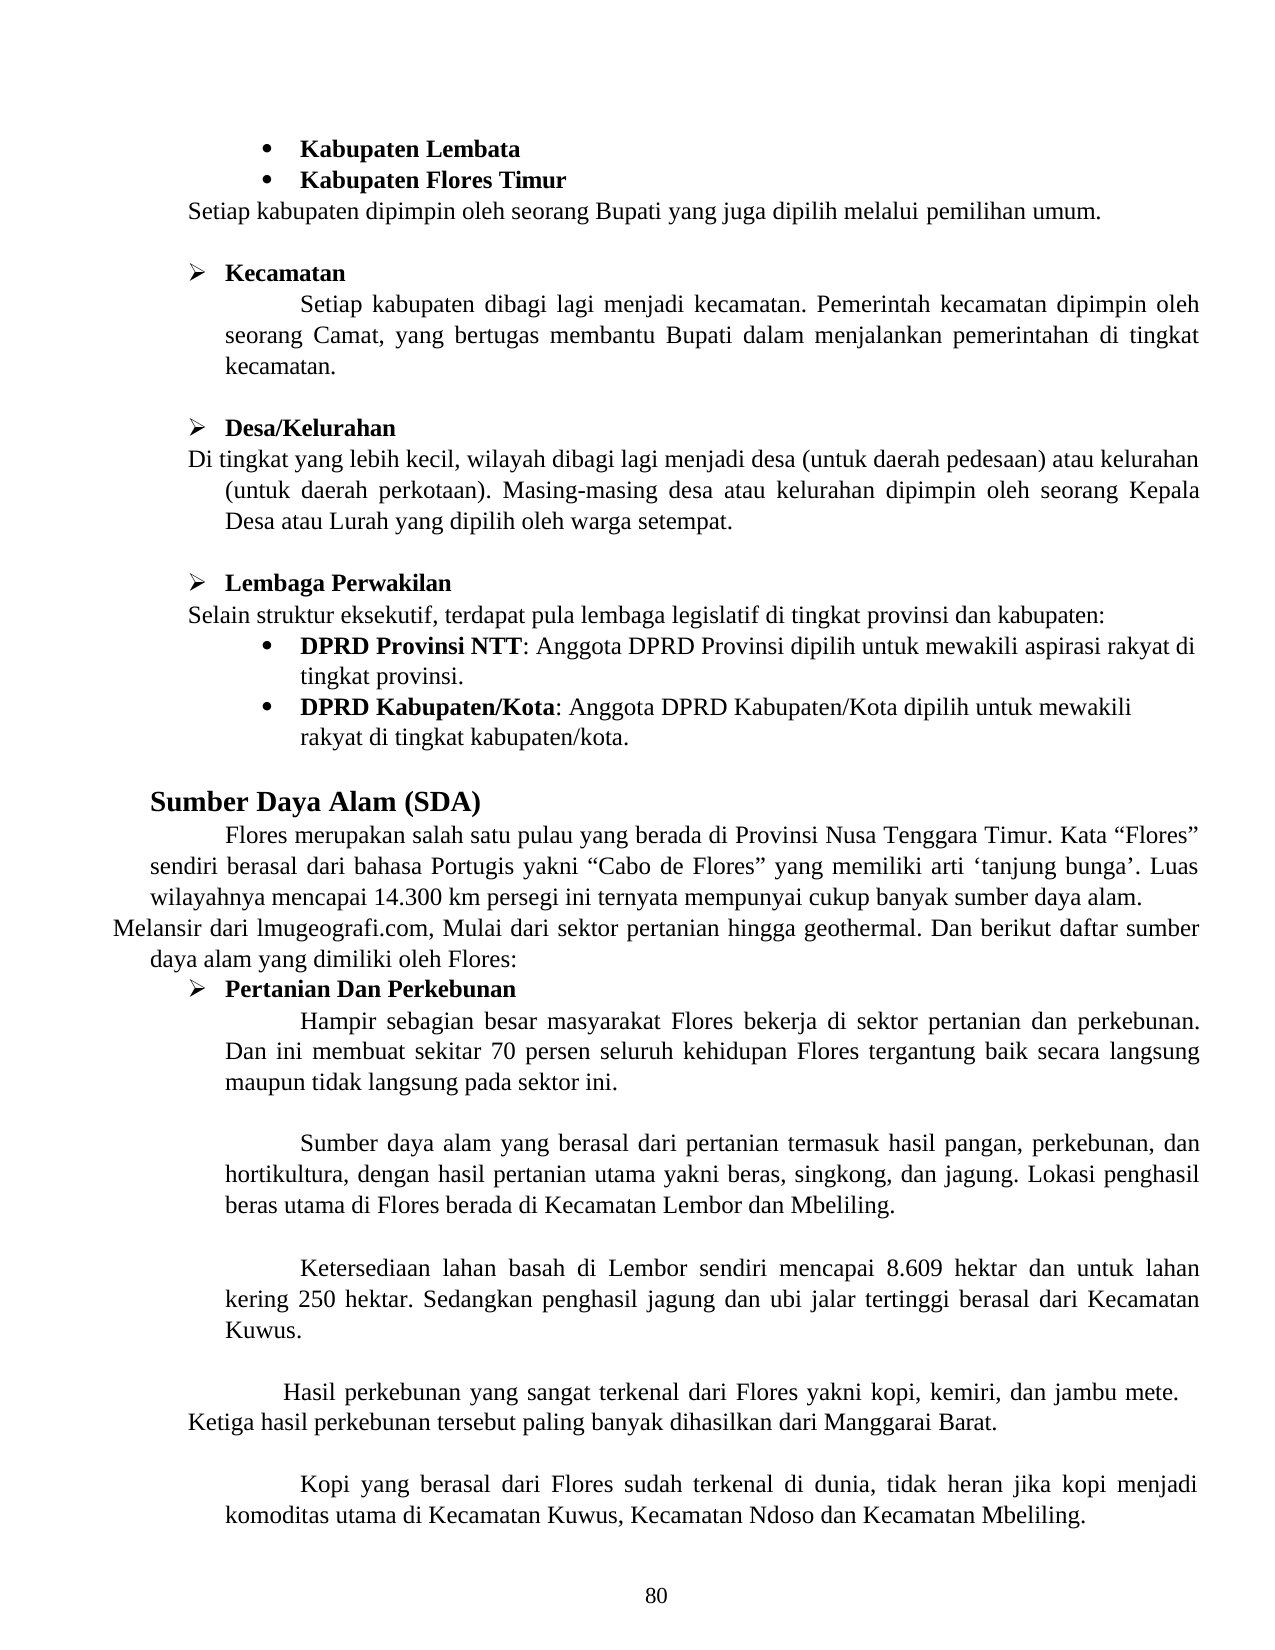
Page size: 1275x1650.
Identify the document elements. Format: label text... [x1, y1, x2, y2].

text Flores merupakan salah satu pulau yang berada di Provinsi Nusa Tenggara Timur. Kata “Flores” sendiri berasal dari bahasa Portugis yakni “Cabo de Flores” yang memiliki arti ‘tanjung bunga’. Luas wilayahnya mencapai 14.300 km persegi ini ternyata mempunyai cukup banyak sumber daya alam. [150, 820, 1200, 911]
text Selain struktur eksekutif, terdapat pula lembaga legislatif di tingkat provinsi dan kabupaten: [188, 600, 1237, 628]
text Hasil perkebunan yang sangat terkenal dari Flores yakni kopi, kemiri, dan jambu mete. [238, 1377, 1223, 1405]
text Melansir dari lmugeografi.com, Mulai dari sektor pertanian hingga geothermal. Dan berikut daftar sumber daya alam yang dimiliki oleh Flores: [113, 913, 1201, 973]
list DPRD Kabupaten/Kota: Anggota DPRD Kabupaten/Kota dipilih untuk mewakili rakyat di tingkat kabupaten/kota. [263, 692, 1200, 751]
text Hampir sebagian besar masyarakat Flores bekerja di sektor pertanian dan perkebunan. Dan ini membuat sekitar 70 persen seluruh kehidupan Flores tergantung baik secara langsung maupun tidak langsung pada sektor ini. [225, 1006, 1201, 1095]
text Ketiga hasil perkebunan tersebut paling banyak dihasilkan dari Manggarai Barat. [188, 1407, 1237, 1436]
subtitle Pertanian Dan Perkebunan [187, 975, 1237, 1004]
list Kabupaten Flores Timur [263, 166, 1237, 194]
text Di tingkat yang lebih kecil, wilayah dibagi lagi menjadi desa (untuk daerah pedesaan) atau kelurahan (untuk daerah perkotaan). Masing-masing desa atau kelurahan dipimpin oleh seorang Kepala Desa atau Lurah yang dipilih oleh warga setempat. [188, 444, 1200, 535]
text Kopi yang berasal dari Flores sudah terkenal di dunia, tidak heran jika kopi menjadi komoditas utama di Kecamatan Kuwus, Kecamatan Ndoso dan Kecamatan Mbeliling. [225, 1469, 1199, 1529]
subtitle Sumber Daya Alam (SDA) [150, 784, 1237, 818]
text Setiap kabupaten dibagi lagi menjadi kecamatan. Pemerintah kecamatan dipimpin oleh seorang Camat, yang bertugas membantu Bupati dalam menjalankan pemerintahan di tingkat kecamatan. [225, 289, 1201, 380]
text Ketersediaan lahan basah di Lembor sendiri mencapai 8.609 hektar dan untuk lahan kering 250 hektar. Sedangkan penghasil jagung dan ubi jalar tertinggi berasal dari Kecamatan Kuwus. [225, 1253, 1200, 1344]
subtitle Desa/Kelurahan [187, 413, 1237, 442]
list DPRD Provinsi NTT: Anggota DPRD Provinsi dipilih untuk mewakili aspirasi rakyat di tingkat provinsi. [263, 631, 1200, 690]
subtitle Lembaga Perwakilan [187, 568, 1237, 597]
list Kabupaten Lembata [263, 134, 1237, 163]
text Setiap kabupaten dipimpin oleh seorang Bupati yang juga dipilih melalui pemilihan umum. [188, 196, 1237, 225]
text Sumber daya alam yang berasal dari pertanian termasuk hasil pangan, perkebunan, dan hortikultura, dengan hasil pertanian utama yakni beras, singkong, dan jagung. Lokasi penghasil beras utama di Flores berada di Kecamatan Lembor dan Mbeliling. [225, 1128, 1201, 1219]
subtitle Kecamatan [187, 258, 1237, 287]
